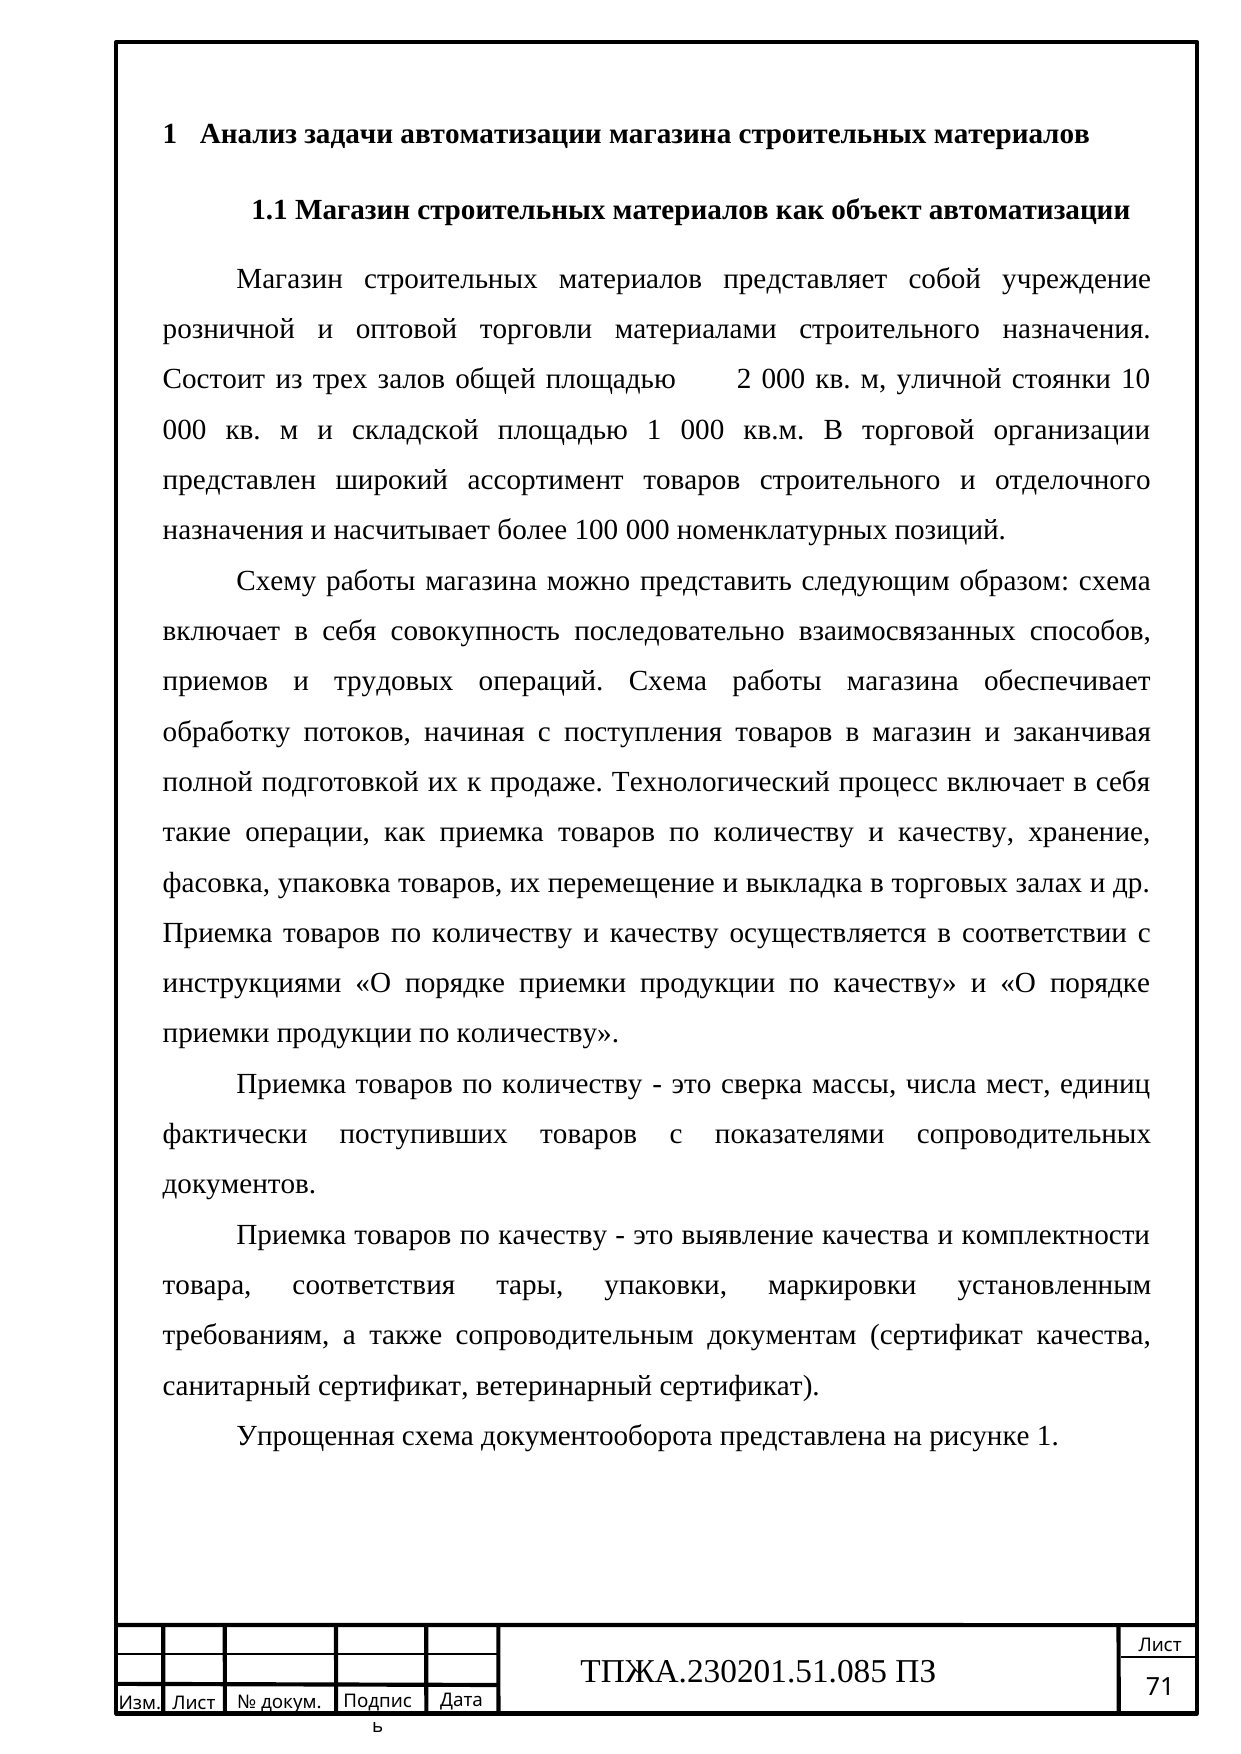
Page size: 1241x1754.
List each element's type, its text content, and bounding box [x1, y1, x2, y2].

text Приемка товаров по качеству - это выявление качества и комплектности товара, соответствия тары, упаковки, маркировки установленным требованиям, а также сопроводительным документам (сертификат качества, санитарный сертификат, ветеринарный сертификат). [162, 1217, 1152, 1401]
text Упрощенная схема документооборота представлена на рисунке 1. [162, 1418, 1152, 1452]
text Схему работы магазина можно представить следующим образом: схема включает в себя совокупность последовательно взаимосвязанных способов, приемов и трудовых операций. Схема работы магазина обеспечивает обработку потоков, начиная с поступления товаров в магазин и заканчивая полной подготовкой их к продаже. Технологический процесс включает в себя такие операции, как приемка товаров по количеству и качеству, хранение, фасовка, упаковка товаров, их перемещение и выкладка в торговых залах и др. Приемка товаров по количеству и качеству осуществляется в соответствии с инструкциями «О порядке приемки продукции по качеству» и «О порядке приемки продукции по количеству». [162, 563, 1152, 1049]
text Магазин строительных материалов представляет собой учреждение розничной и оптовой торговли материалами строительного назначения. Состоит из трех залов общей площадью 2 000 кв. м, уличной стоянки 10 000 кв. м и складской площадью 1 000 кв.м. В торговой организации представлен широкий ассортимент товаров строительного и отделочного назначения и насчитывает более 100 000 номенклатурных позиций. [162, 261, 1152, 546]
text Приемка товаров по количеству - это сверка массы, числа мест, единиц фактически поступивших товаров с показателями сопроводительных документов. [162, 1066, 1152, 1200]
subtitle Анализ задачи автоматизации магазина строительных материалов [162, 117, 1152, 150]
subtitle 1.1 Магазин строительных материалов как объект автоматизации [162, 192, 1152, 225]
